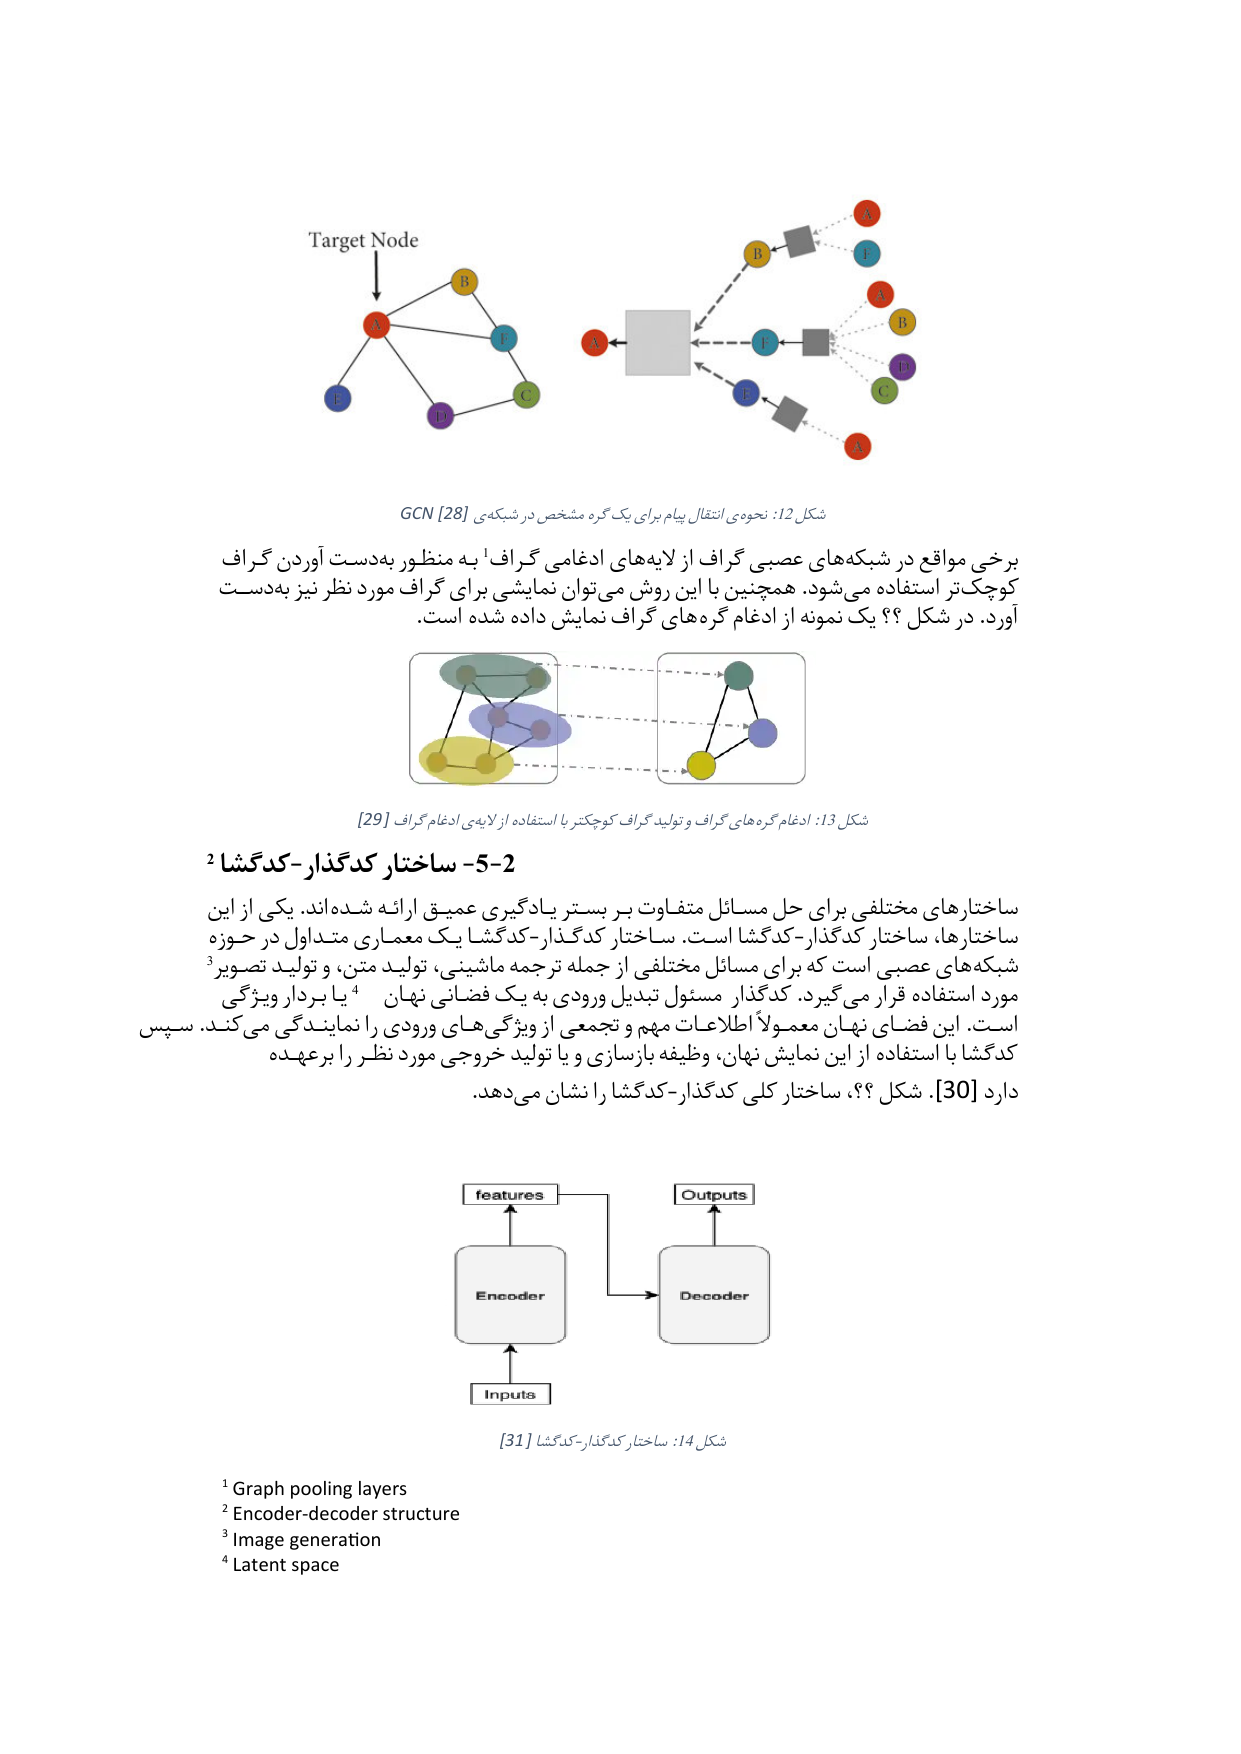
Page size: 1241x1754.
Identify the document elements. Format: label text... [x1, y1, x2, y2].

subtitle 5-2- ساختار کدگذار-کدگشا [207, 852, 1018, 884]
text برخی مواقع در شبکه‌های عصبی گراف از لایه‌های ادغامی گراف به منظور به‌دست آوردن گراف کوچک‌تر استفاده می‌شود. همچنین با این روش می‌توان نمایشی برای گراف مورد نظر نیز به‌دست آورد. در شکل ؟؟ یک نمونه از ادغام گره‌های گراف نمایش داده شده است. [207, 547, 1018, 632]
text شکل 13: ادغام گره‌های گراف و تولید گراف کوچکتر با استفاده از لایه‌ی ادغام گراف [29] [207, 807, 1018, 832]
picture [445, 1173, 780, 1410]
text شکل 12: نحوه‌ی انتقال پیام برای یک گره مشخص در شبکه‌ی GCN [28] [207, 502, 1018, 526]
text ساختار‌های مختلفی برای حل مسائل متفاوت بر بستر یادگیری عمیق ارائه شده‌اند. یکی از این ساختار‌ها، ساختار کدگذار-کدگشا است. ساختار کدگذار-کدگشا یک معماری متداول در حوزه شبکه‌های عصبی است که برای مسائل مختلفی از جمله ترجمه ماشینی، تولید متن، و تولید تصویر مورد استفاده قرار می‌گیرد. کدگذار مسئول تبدیل ورودی به یک فضانی نهان یا بردار ویژگی است. این فضای نهان معمولاً اطلاعات مهم و تجمعی از ویژگی‌های ورودی را نمایندگی می‌کند. سپس کدگشا با استفاده از این نمایش نهان، وظیفه بازسازی و یا تولید خروجی مورد نظر را برعهده دارد [30]. شکل ؟؟، ساختار کلی کدگذار-کدگشا را نشان می‌دهد. [207, 897, 1018, 1108]
text شکل 14: ساختار کدگذار-کدگشا [31] [207, 1428, 1018, 1453]
picture [286, 177, 939, 483]
picture [409, 651, 816, 788]
